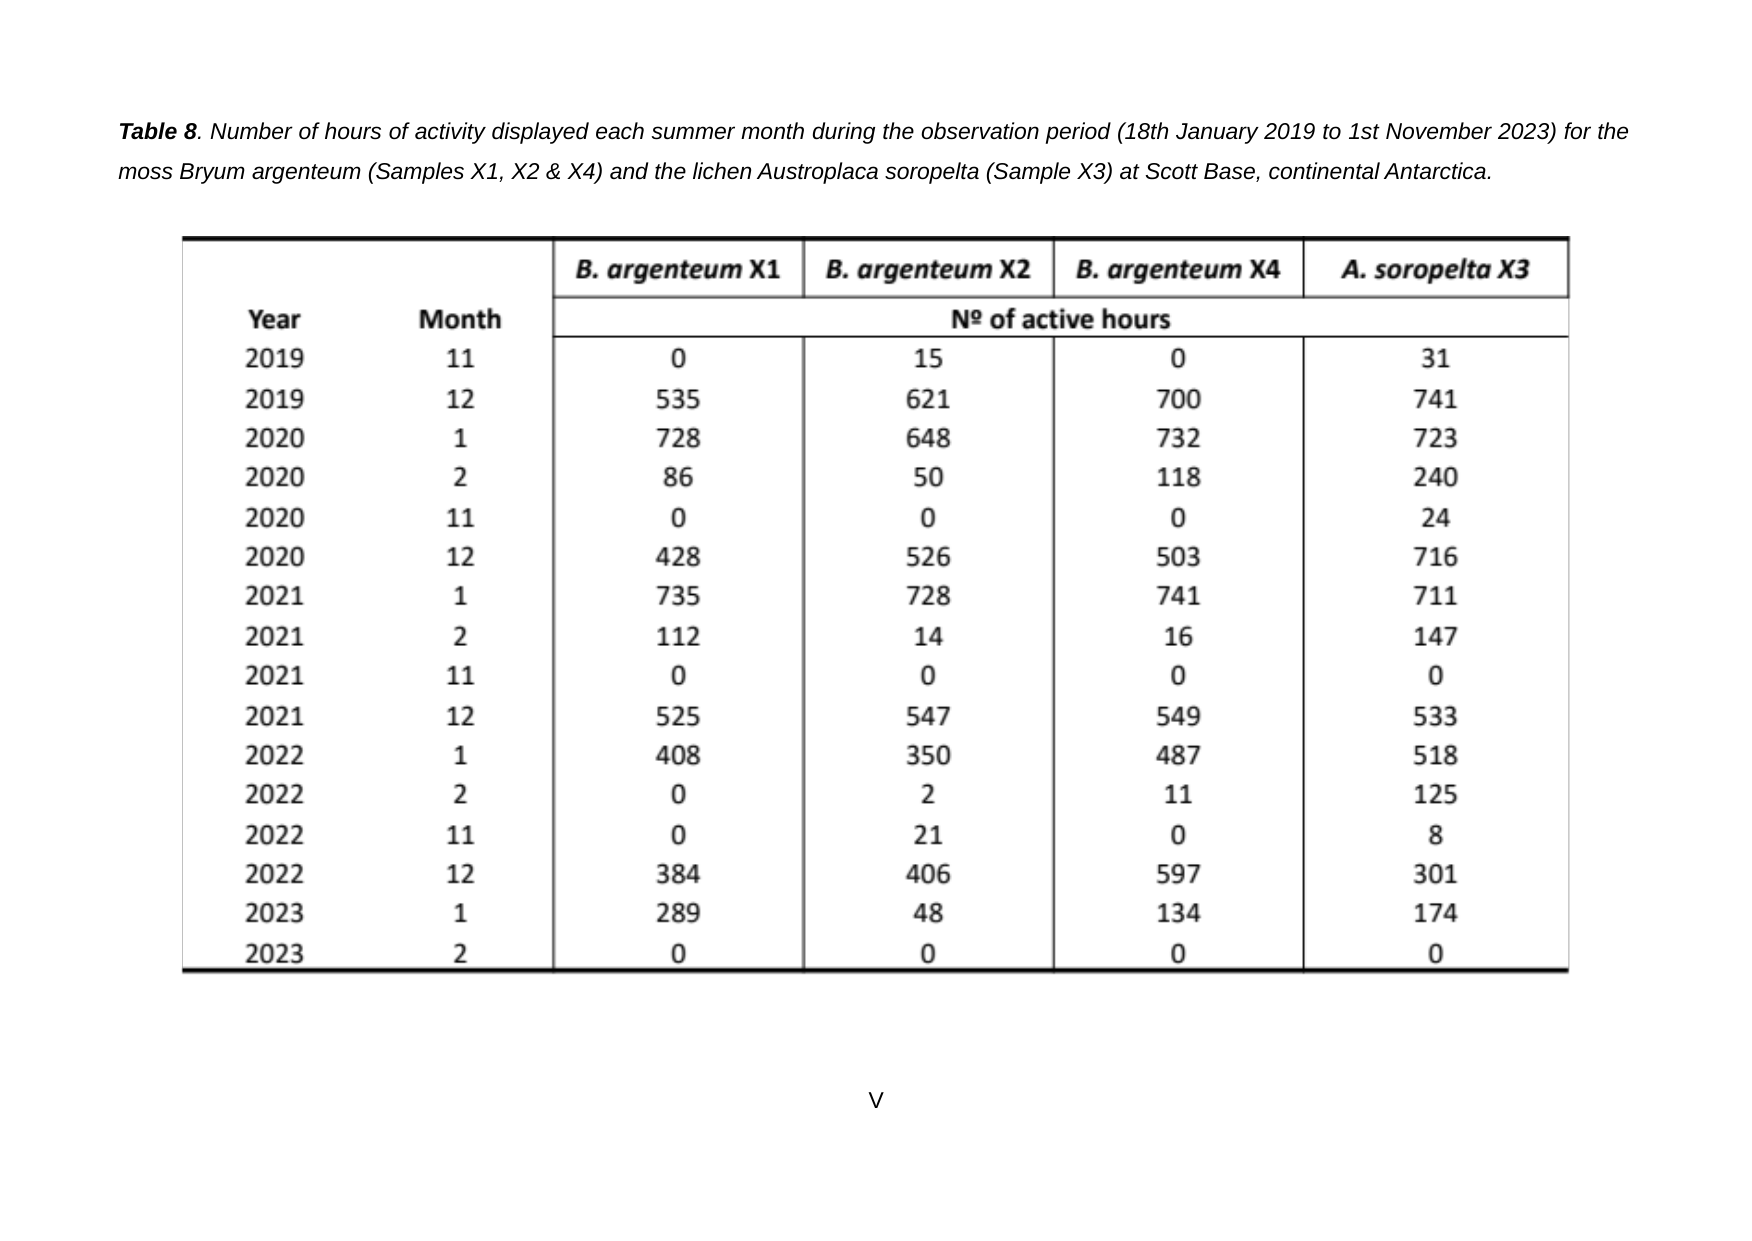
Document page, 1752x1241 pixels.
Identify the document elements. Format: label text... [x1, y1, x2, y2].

text Table 8. Number of hours of activity displayed each summer month during the observation period (18th January 2019 to 1st November 2023) for the moss Bryum argenteum (Samples X1, X2 & X4) and the lichen Austroplaca soropelta (Sample X3) at Scott Base, continental Antarctica. [118, 118, 1634, 184]
